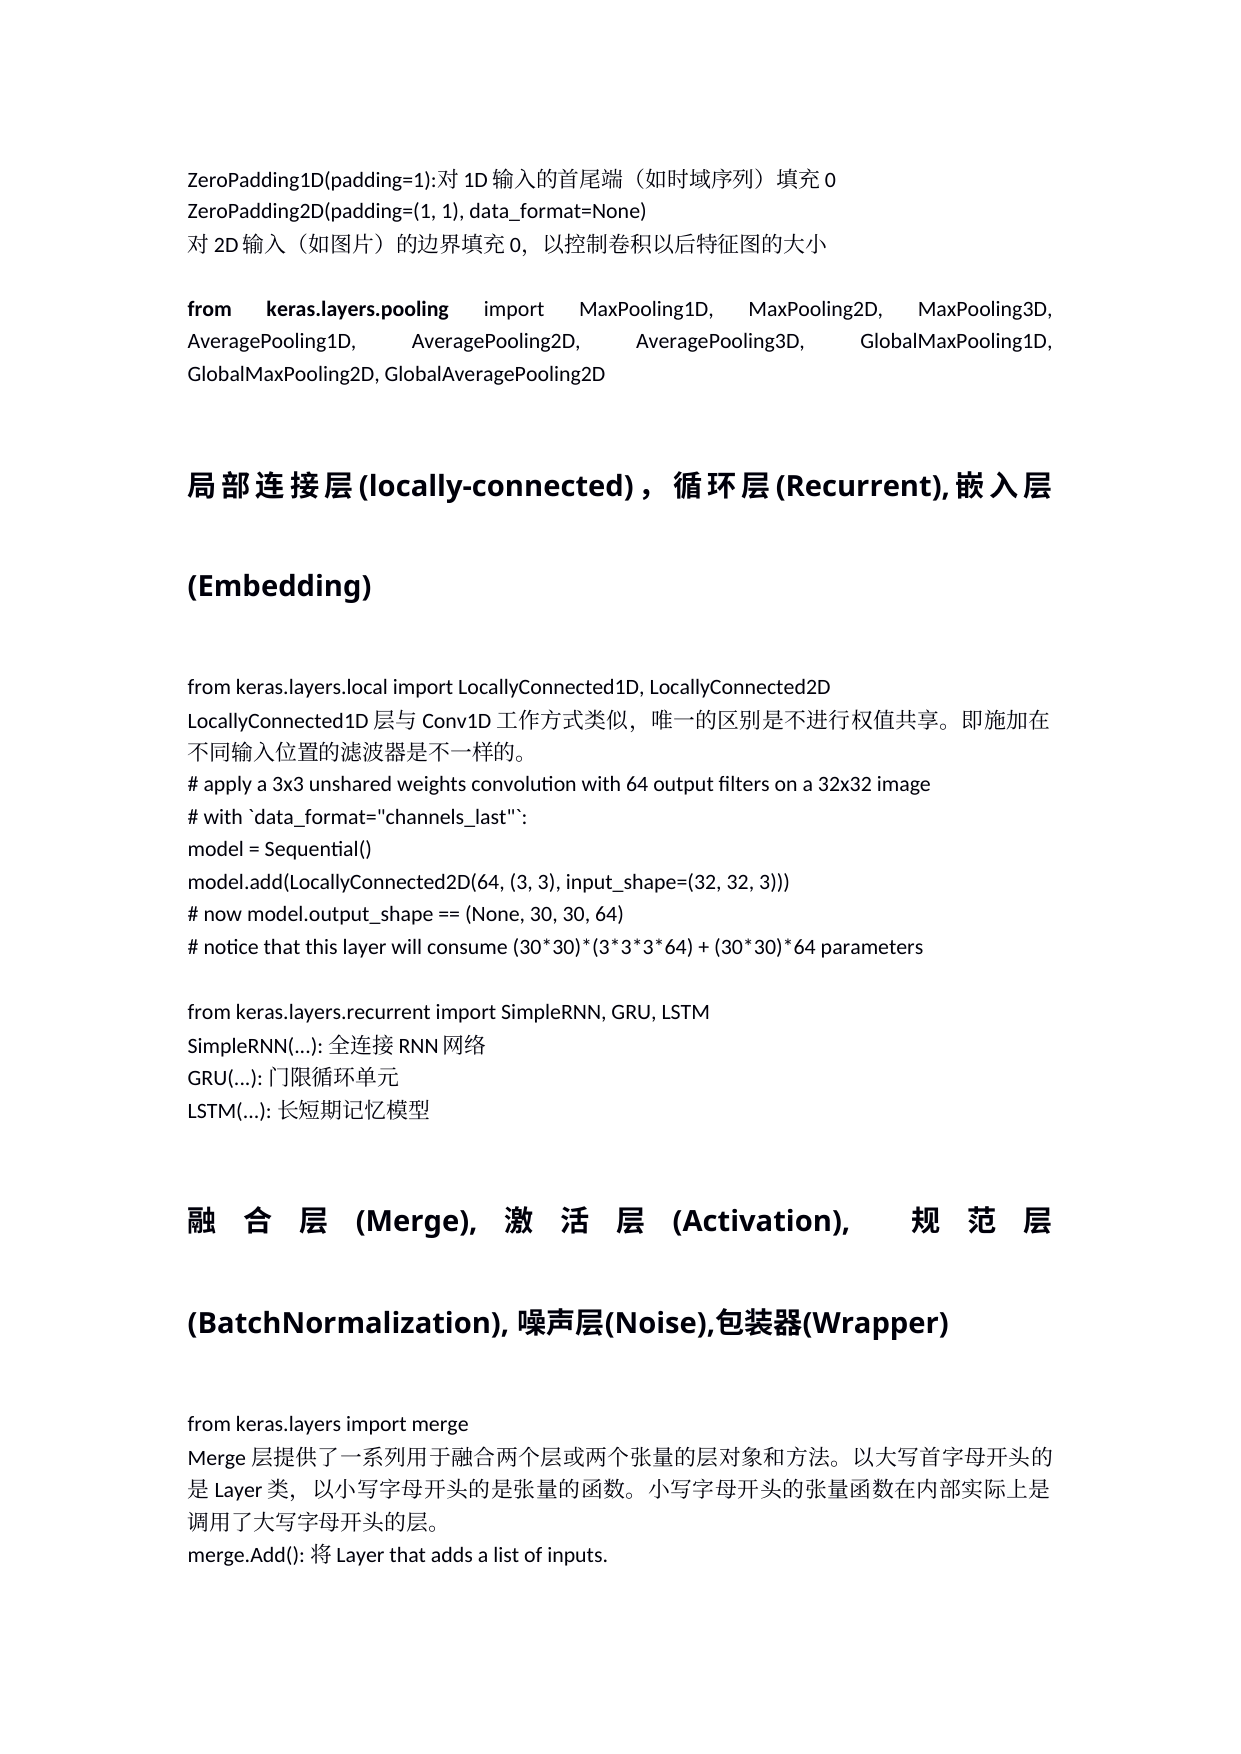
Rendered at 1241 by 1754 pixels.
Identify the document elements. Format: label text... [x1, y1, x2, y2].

text # apply a 3x3 unshared weights convolution with 64 output filters on a 32x32 image [187, 767, 1053, 800]
text from keras.layers import merge [187, 1407, 1053, 1439]
text from keras.layers.pooling import MaxPooling1D, MaxPooling2D, MaxPooling3D, AveragePooling1D, AveragePooling2D, AveragePooling3D, GlobalMaxPooling1D, GlobalMaxPooling2D, GlobalAveragePooling2D [187, 292, 1053, 389]
text 对2D输入（如图片）的边界填充0，以控制卷积以后特征图的大小 [187, 227, 1053, 259]
text LocallyConnected1D层与Conv1D工作方式类似，唯一的区别是不进行权值共享。即施加在不同输入位置的滤波器是不一样的。 [187, 702, 1053, 767]
text # now model.output_shape == (None, 30, 30, 64) [187, 897, 1053, 930]
subtitle 融合层(Merge),激活层(Activation), 规范层(BatchNormalization), 噪声层(Noise),包装器(Wrapper) [187, 1187, 1053, 1353]
text from keras.layers.local import LocallyConnected1D, LocallyConnected2D [187, 670, 1053, 702]
text ZeroPadding2D(padding=(1, 1), data_format=None) [187, 194, 1053, 227]
text model = Sequential() [187, 832, 1053, 865]
text # notice that this layer will consume (30*30)*(3*3*3*64) + (30*30)*64 parameters [187, 930, 1053, 962]
text # with `data_format="channels_last"`: [187, 800, 1053, 832]
text from keras.layers.recurrent import SimpleRNN, GRU, LSTM [187, 995, 1053, 1027]
subtitle 局部连接层(locally-connected)，循环层(Recurrent),嵌入层(Embedding) [187, 451, 1053, 617]
text SimpleRNN(...): 全连接RNN网络 [187, 1027, 1053, 1060]
text model.add(LocallyConnected2D(64, (3, 3), input_shape=(32, 32, 3))) [187, 865, 1053, 897]
text merge.Add(): 将Layer that adds a list of inputs. [187, 1537, 1053, 1569]
text ZeroPadding1D(padding=1):对1D输入的首尾端（如时域序列）填充0 [187, 162, 1053, 194]
text GRU(...): 门限循环单元 [187, 1060, 1053, 1092]
text Merge层提供了一系列用于融合两个层或两个张量的层对象和方法。以大写首字母开头的是Layer类，以小写字母开头的是张量的函数。小写字母开头的张量函数在内部实际上是调用了大写字母开头的层。 [187, 1439, 1053, 1537]
text LSTM(...): 长短期记忆模型 [187, 1092, 1053, 1125]
